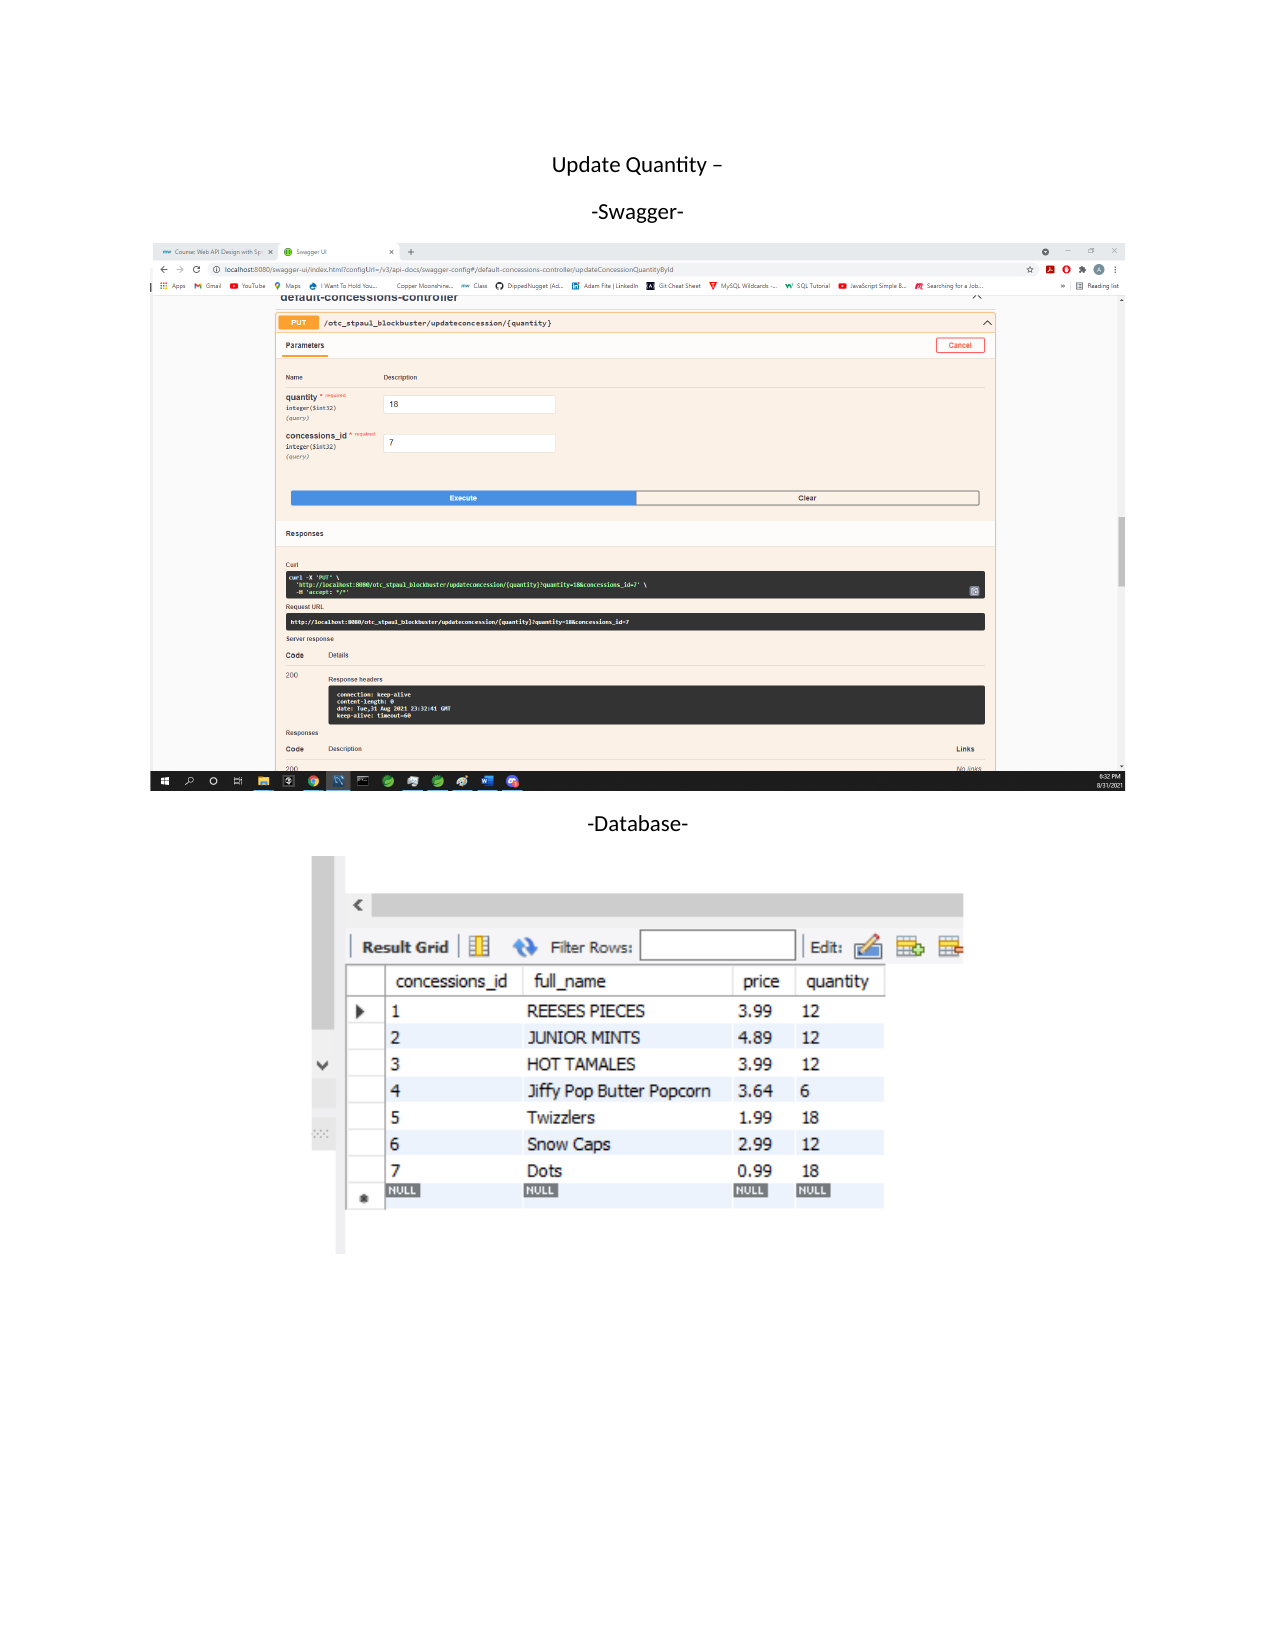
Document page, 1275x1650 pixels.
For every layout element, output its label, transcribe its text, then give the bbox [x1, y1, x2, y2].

picture [311, 856, 964, 1254]
picture [150, 243, 1125, 791]
text -Database- [150, 809, 1125, 838]
text -Swagger- [150, 197, 1125, 225]
text Update Quantity – [150, 150, 1125, 178]
